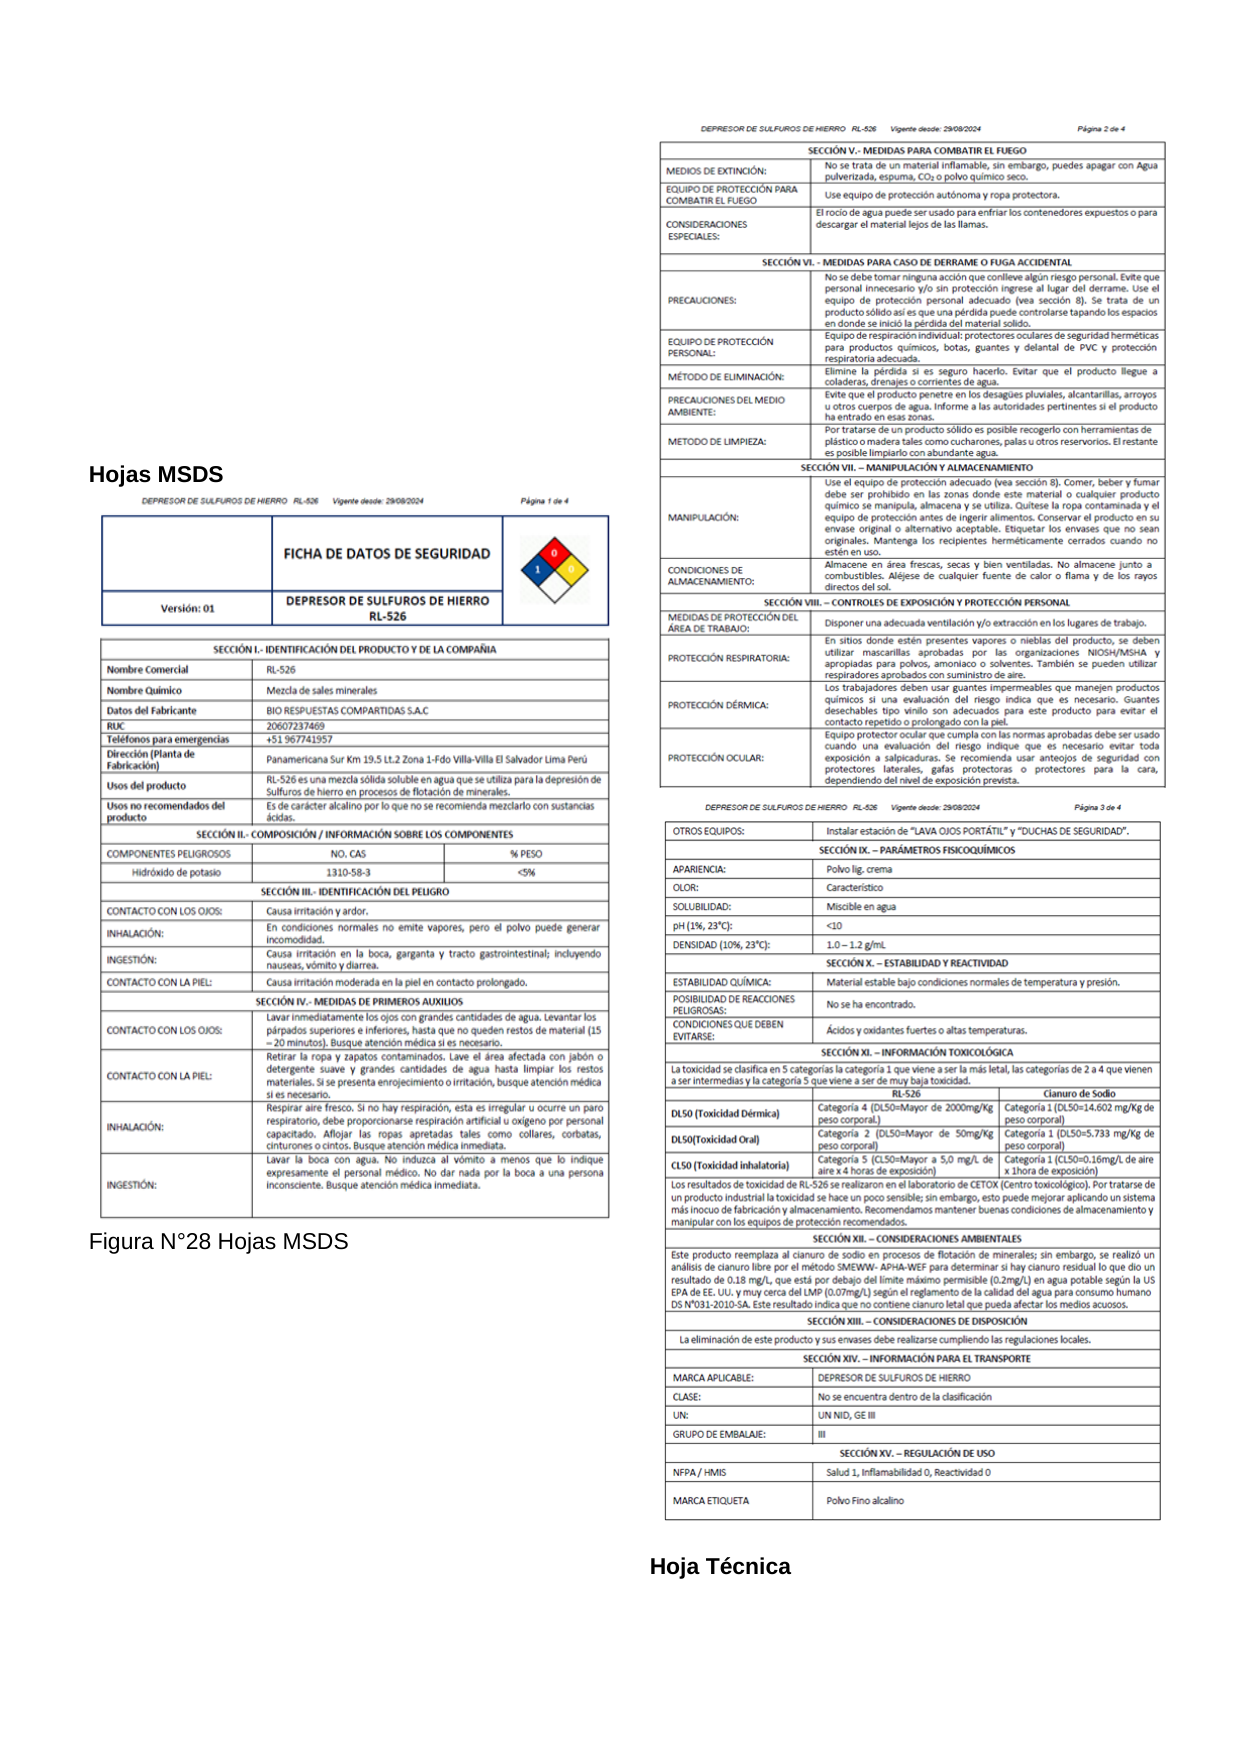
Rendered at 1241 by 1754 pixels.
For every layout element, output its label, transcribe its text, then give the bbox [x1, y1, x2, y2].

text Figura N°28 Hojas MSDS [89, 1229, 608, 1255]
text Hoja Técnica [649, 1553, 1169, 1579]
text Hojas MSDS [89, 461, 608, 487]
picture [88, 487, 617, 1229]
picture [649, 118, 1174, 1527]
